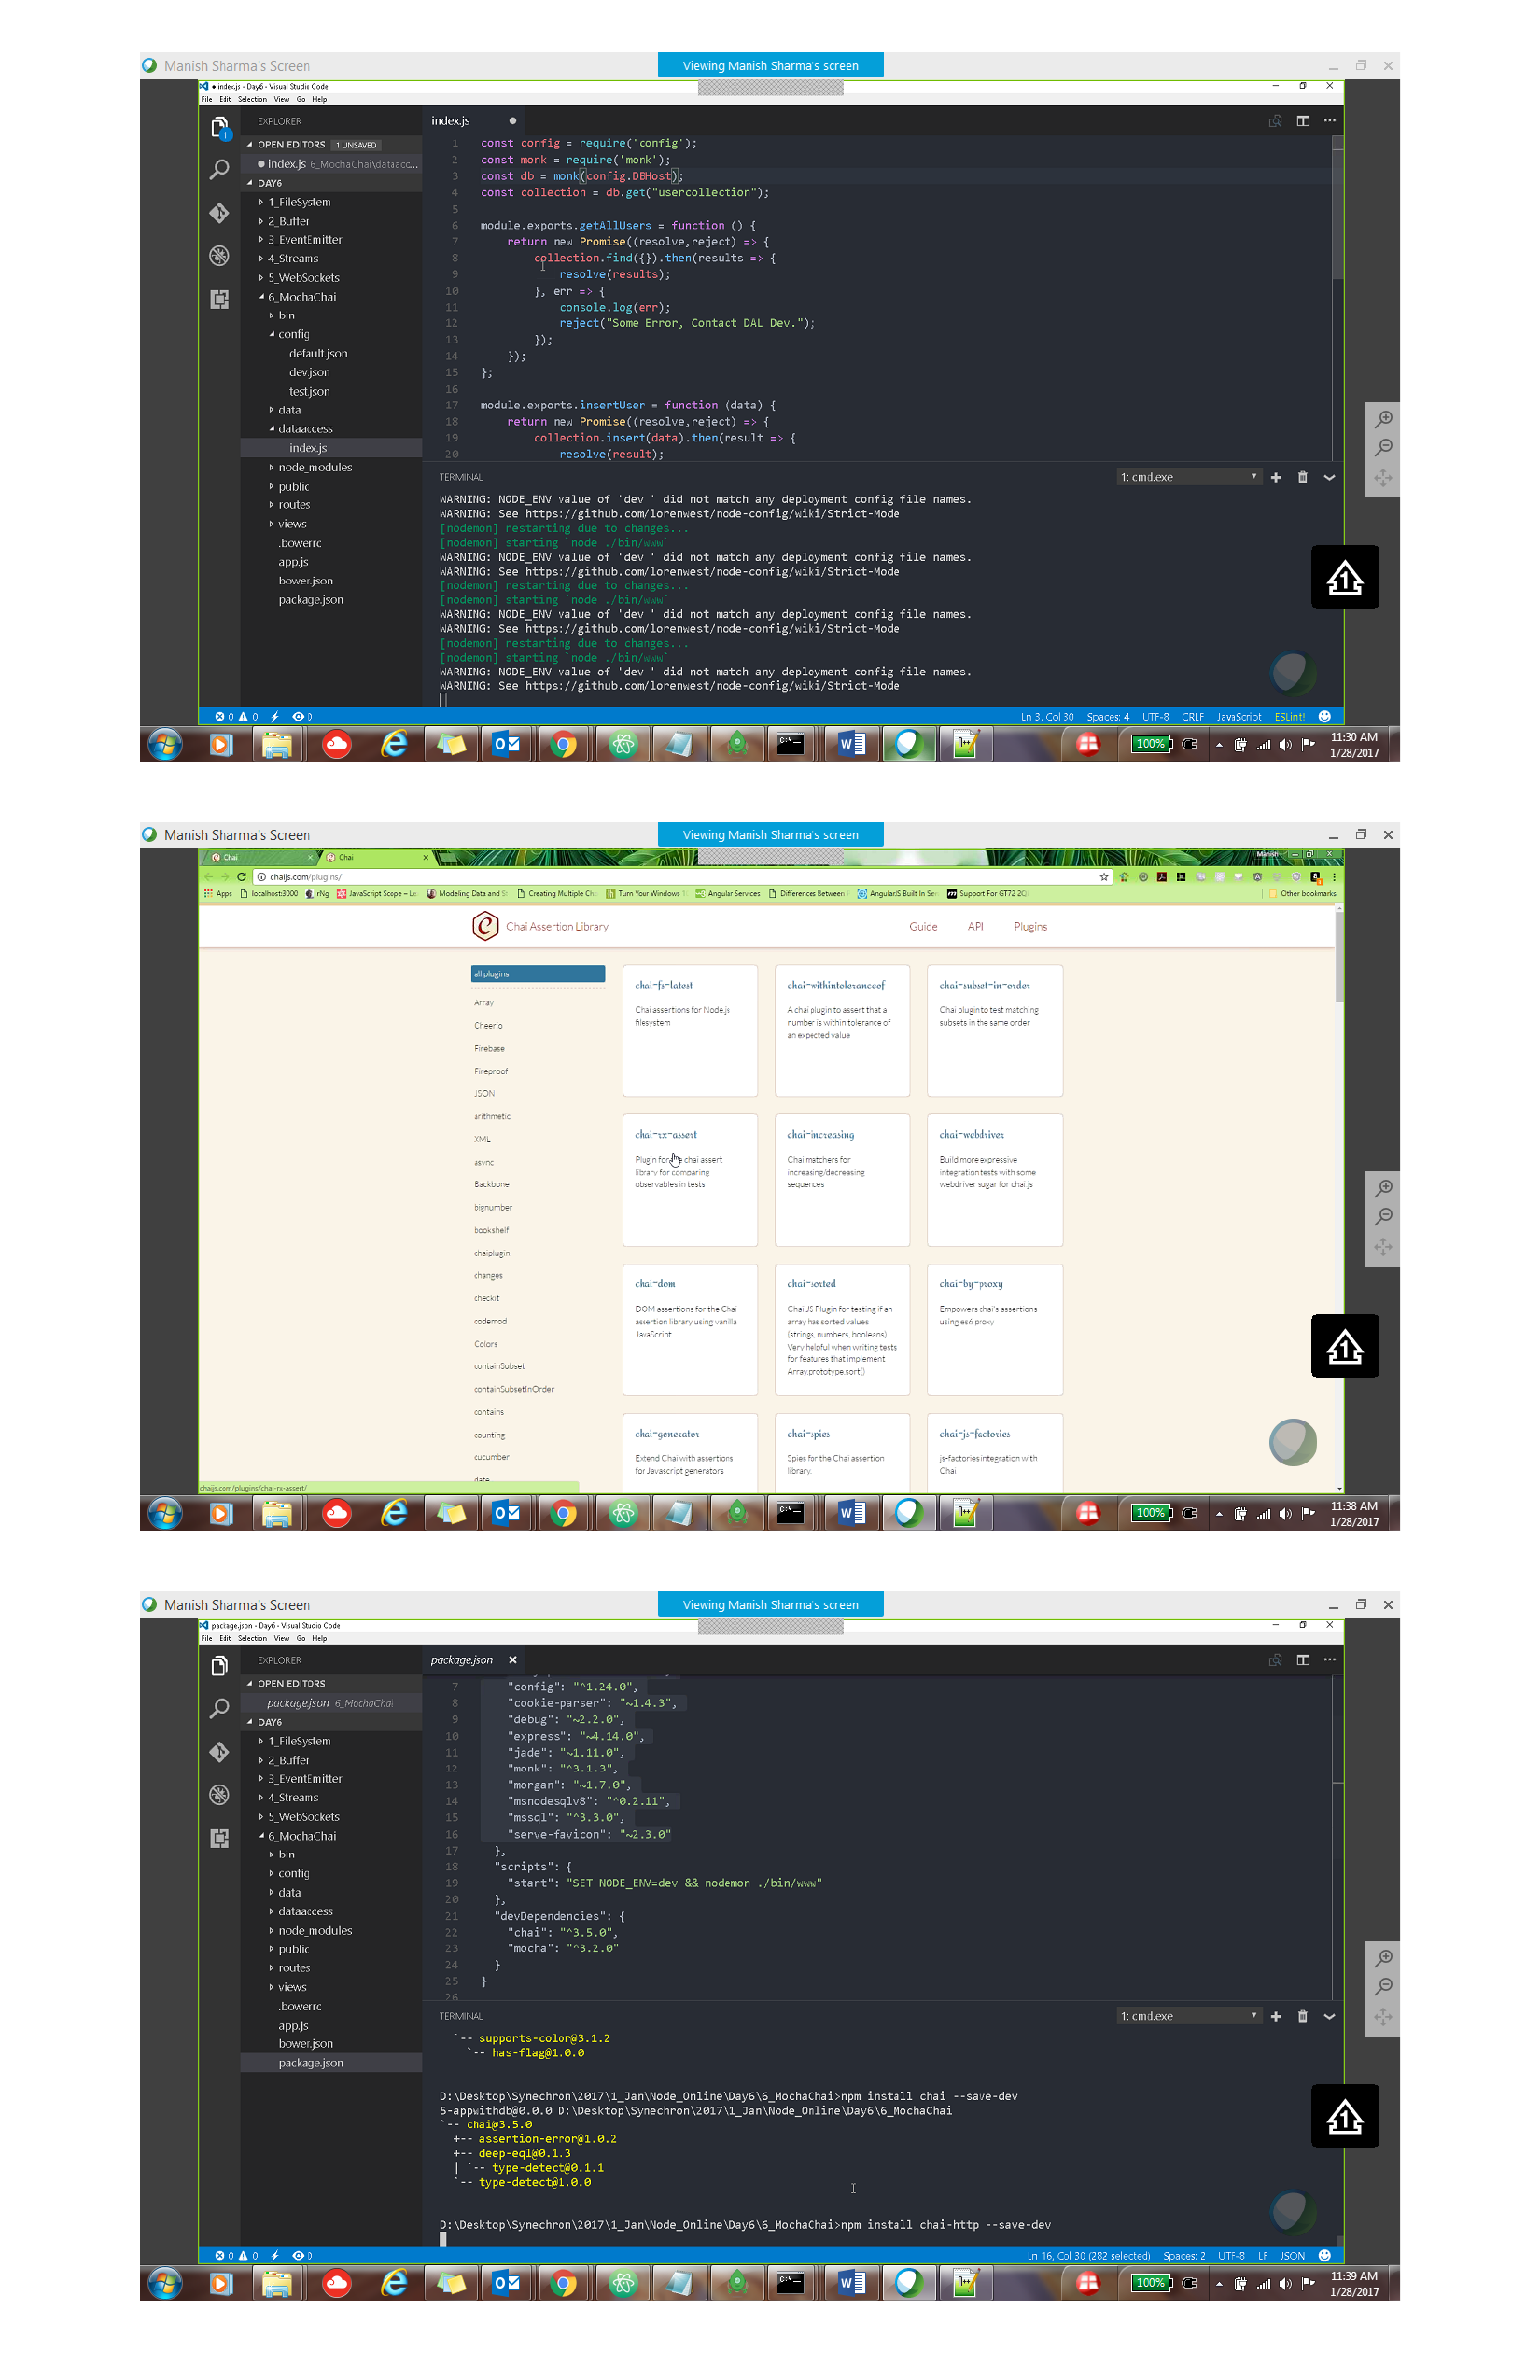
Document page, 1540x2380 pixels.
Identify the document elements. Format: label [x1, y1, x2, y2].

picture [140, 52, 1400, 762]
picture [140, 822, 1400, 1531]
picture [140, 1591, 1400, 2301]
picture [735, 832, 741, 838]
picture [735, 63, 741, 69]
picture [735, 1602, 741, 1608]
